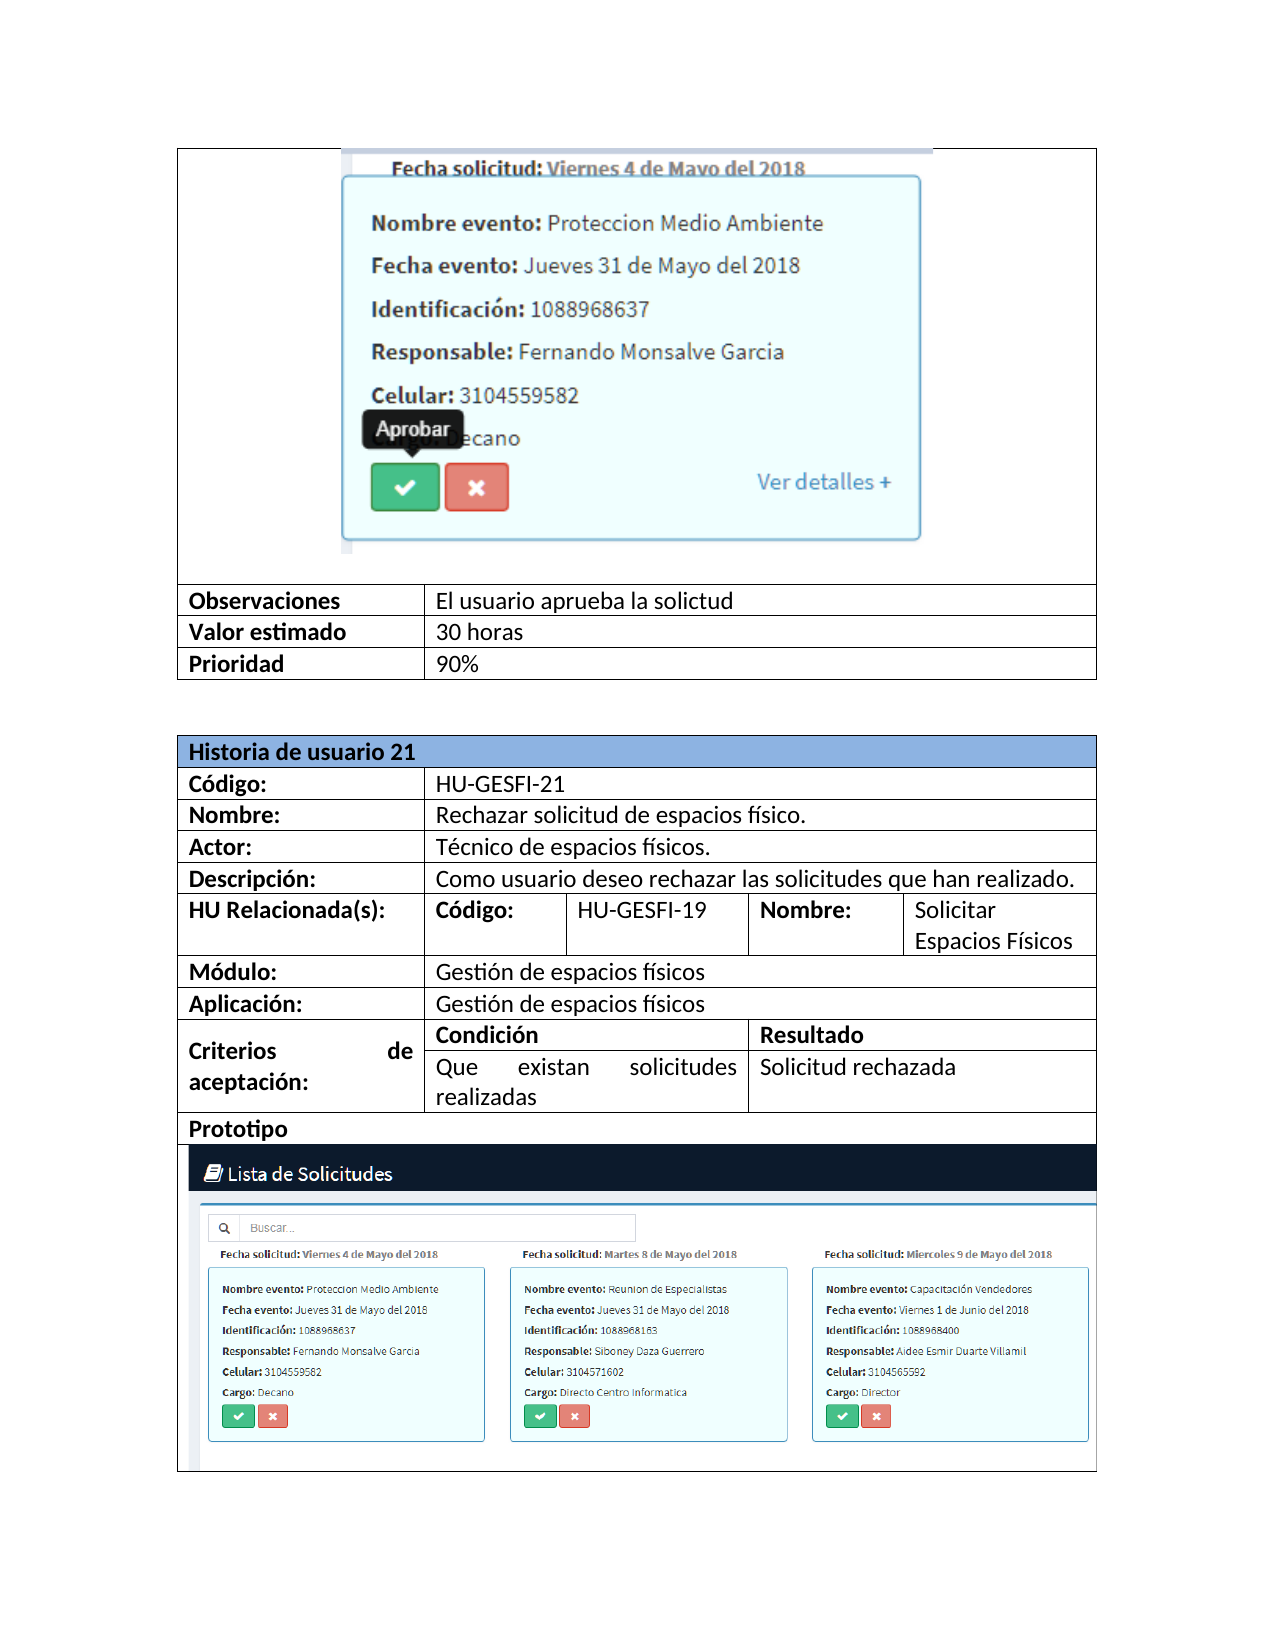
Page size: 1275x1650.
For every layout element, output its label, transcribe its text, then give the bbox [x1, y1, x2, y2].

table_cell HU-GESFI-19 [567, 894, 748, 955]
picture [188, 1144, 1097, 1471]
table_cell Como usuario deseo rechazar las solicitudes que han realizado. [425, 863, 1096, 893]
table_cell Código: [425, 894, 566, 955]
table_cell Valor estimado [178, 616, 424, 647]
table_cell Prioridad [178, 648, 424, 678]
table_cell Nombre: [178, 800, 424, 830]
table_cell Módulo: [178, 956, 424, 987]
table_cell Prototipo [178, 1113, 1096, 1144]
table_cell Que existan solicitudes realizadas [425, 1051, 748, 1112]
table_cell [178, 1145, 188, 1471]
table_cell Condición [425, 1020, 748, 1050]
table_cell Descripción: [178, 863, 424, 893]
table_cell Rechazar solicitud de espacios físico. [425, 800, 1096, 830]
table_cell Solicitud rechazada [749, 1051, 1096, 1112]
table_cell Gestión de espacios físicos [425, 956, 1096, 987]
table_cell Resultado [749, 1020, 1096, 1050]
table_cell HU-GESFI-21 [425, 768, 1096, 798]
table_header Historia de usuario 21 [178, 736, 1096, 767]
table_cell 90% [425, 648, 1096, 678]
table_cell Observaciones [178, 585, 424, 615]
table_cell Actor: [178, 831, 424, 862]
table_cell Gestión de espacios físicos [425, 988, 1096, 1018]
table_cell Técnico de espacios físicos. [425, 831, 1096, 862]
table_cell HU Relacionada(s): [178, 894, 424, 955]
picture [341, 148, 934, 554]
table_cell Criterios de aceptación: [178, 1020, 424, 1112]
table_cell Solicitar Espacios Físicos [904, 894, 1096, 955]
table_cell Aplicación: [178, 988, 424, 1018]
table_cell Nombre: [749, 894, 903, 955]
table_cell Código: [178, 768, 424, 798]
table_cell El usuario aprueba la solictud [425, 585, 1096, 615]
table_cell [178, 149, 1096, 584]
table_cell 30 horas [425, 616, 1096, 647]
